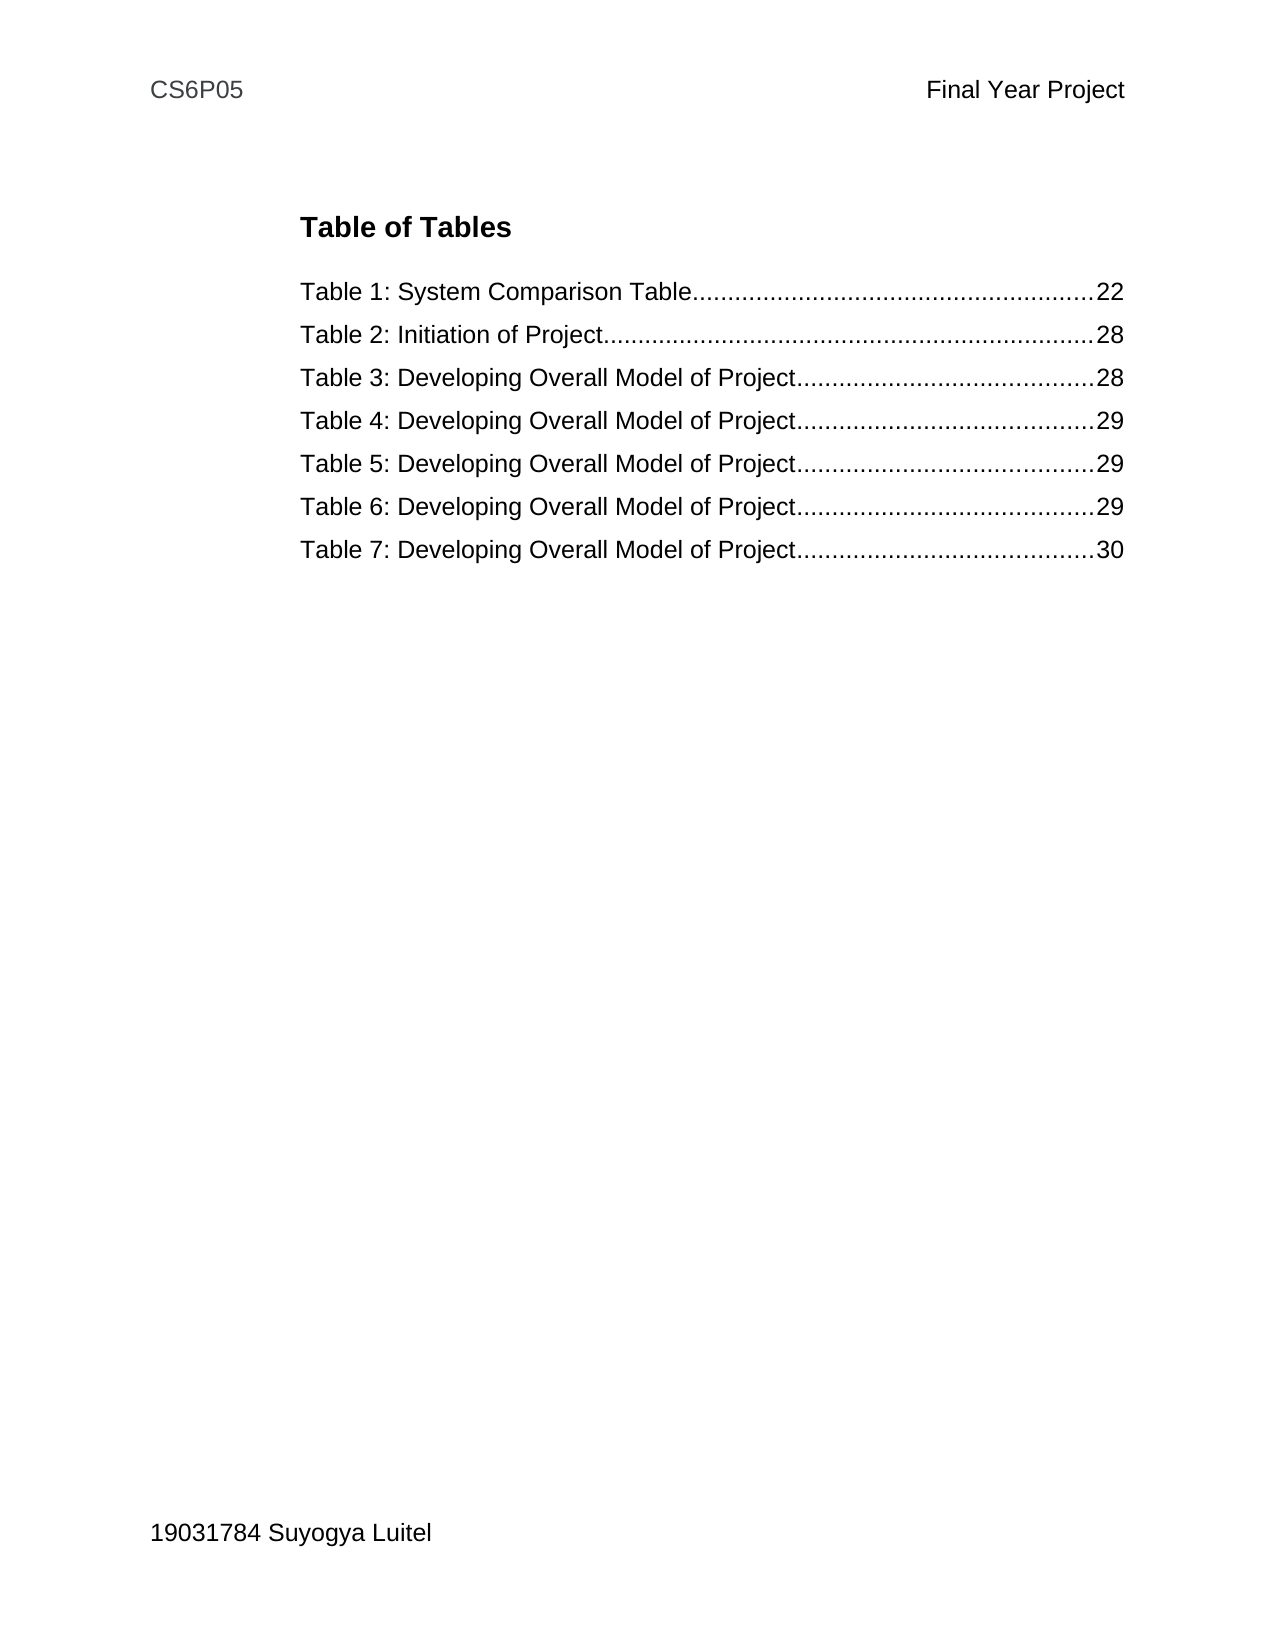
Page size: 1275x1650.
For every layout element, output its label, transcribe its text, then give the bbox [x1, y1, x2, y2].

text Table 4: Developing Overall Model of Project 29 [225, 406, 1125, 435]
text Table 3: Developing Overall Model of Project 28 [225, 363, 1125, 392]
text Table 6: Developing Overall Model of Project 29 [225, 492, 1125, 521]
text Table 2: Initiation of Project 28 [225, 320, 1125, 349]
text Table 7: Developing Overall Model of Project 30 [225, 536, 1125, 564]
text Table 5: Developing Overall Model of Project 29 [225, 449, 1125, 478]
text Table 1: System Comparison Table 22 [225, 277, 1125, 306]
text Table of Tables [225, 210, 1125, 243]
